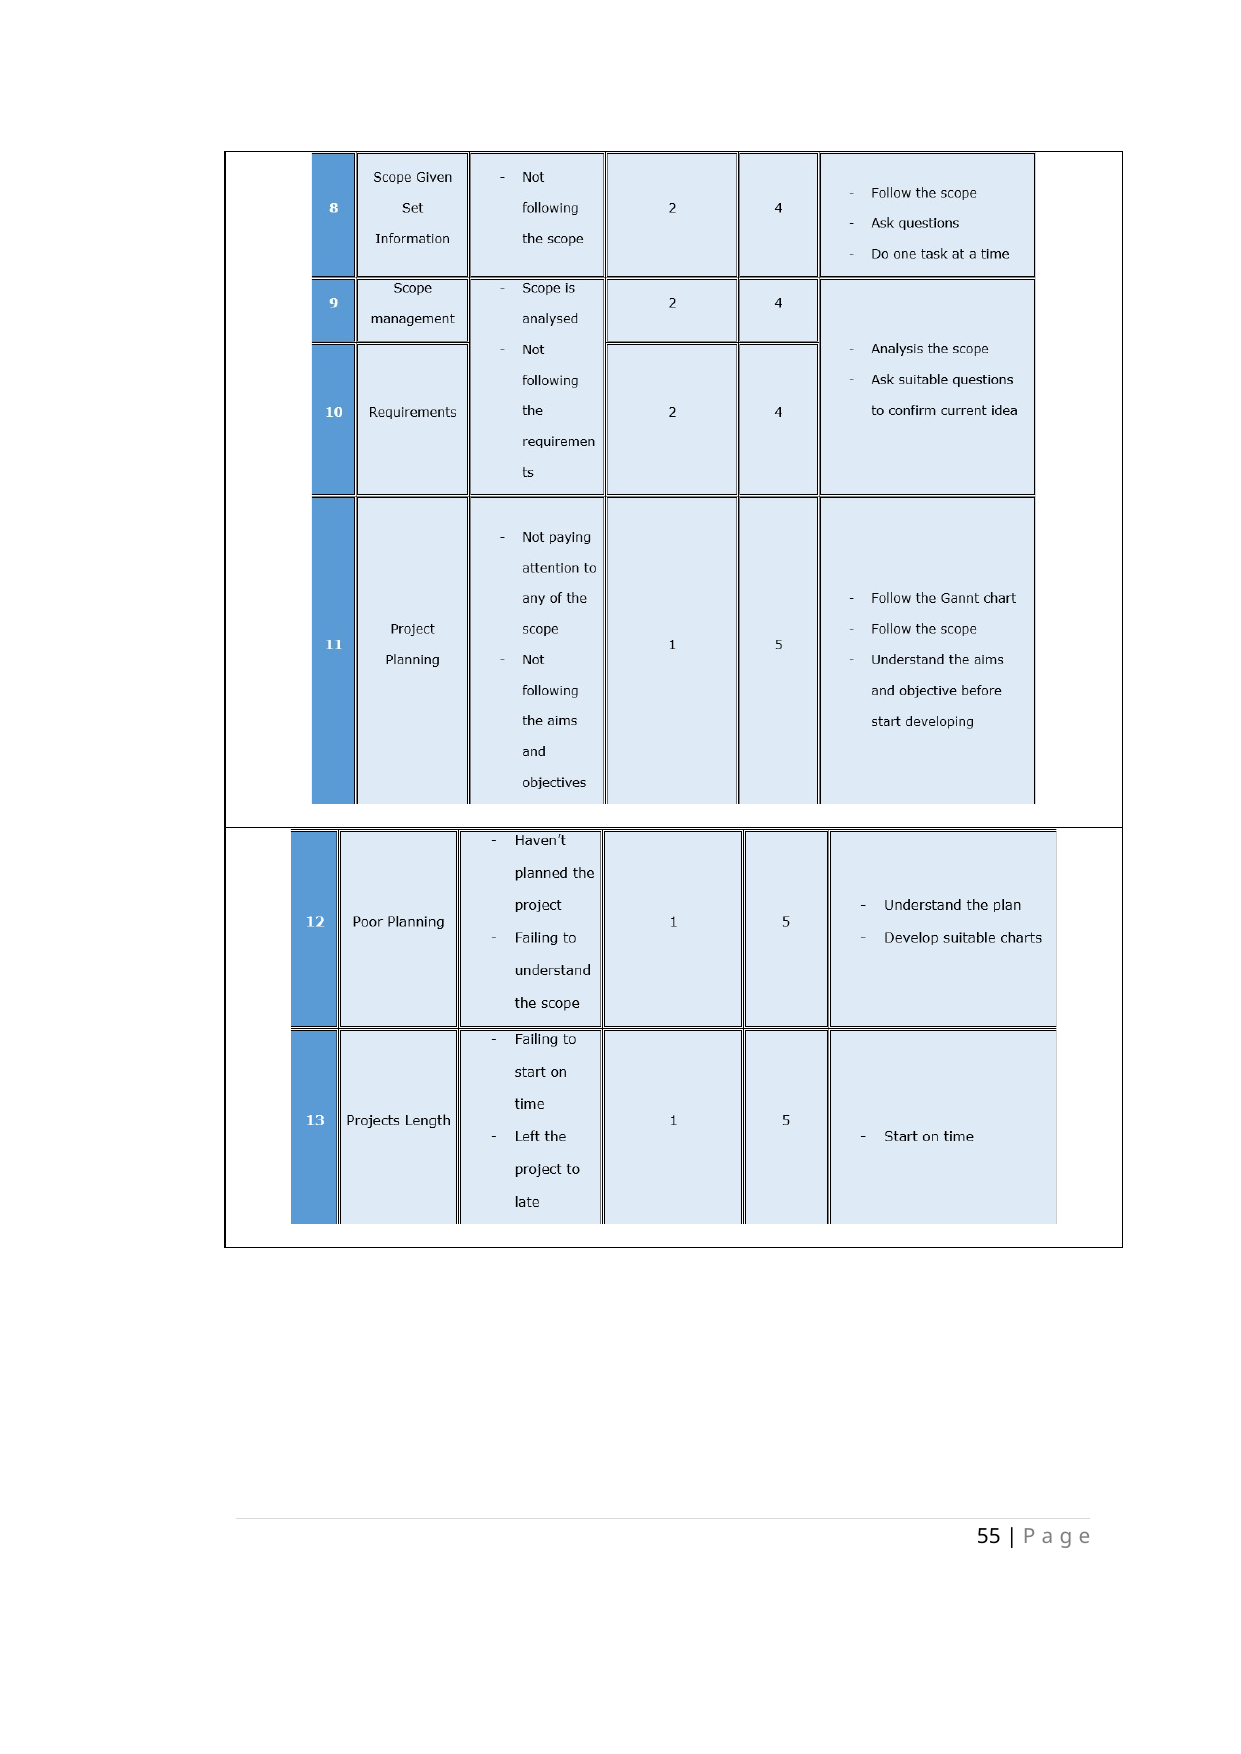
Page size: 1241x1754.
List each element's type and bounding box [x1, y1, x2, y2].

table_cell [226, 828, 1122, 1247]
picture [311, 152, 1036, 804]
table_cell [226, 152, 1122, 827]
picture [290, 828, 1057, 1224]
